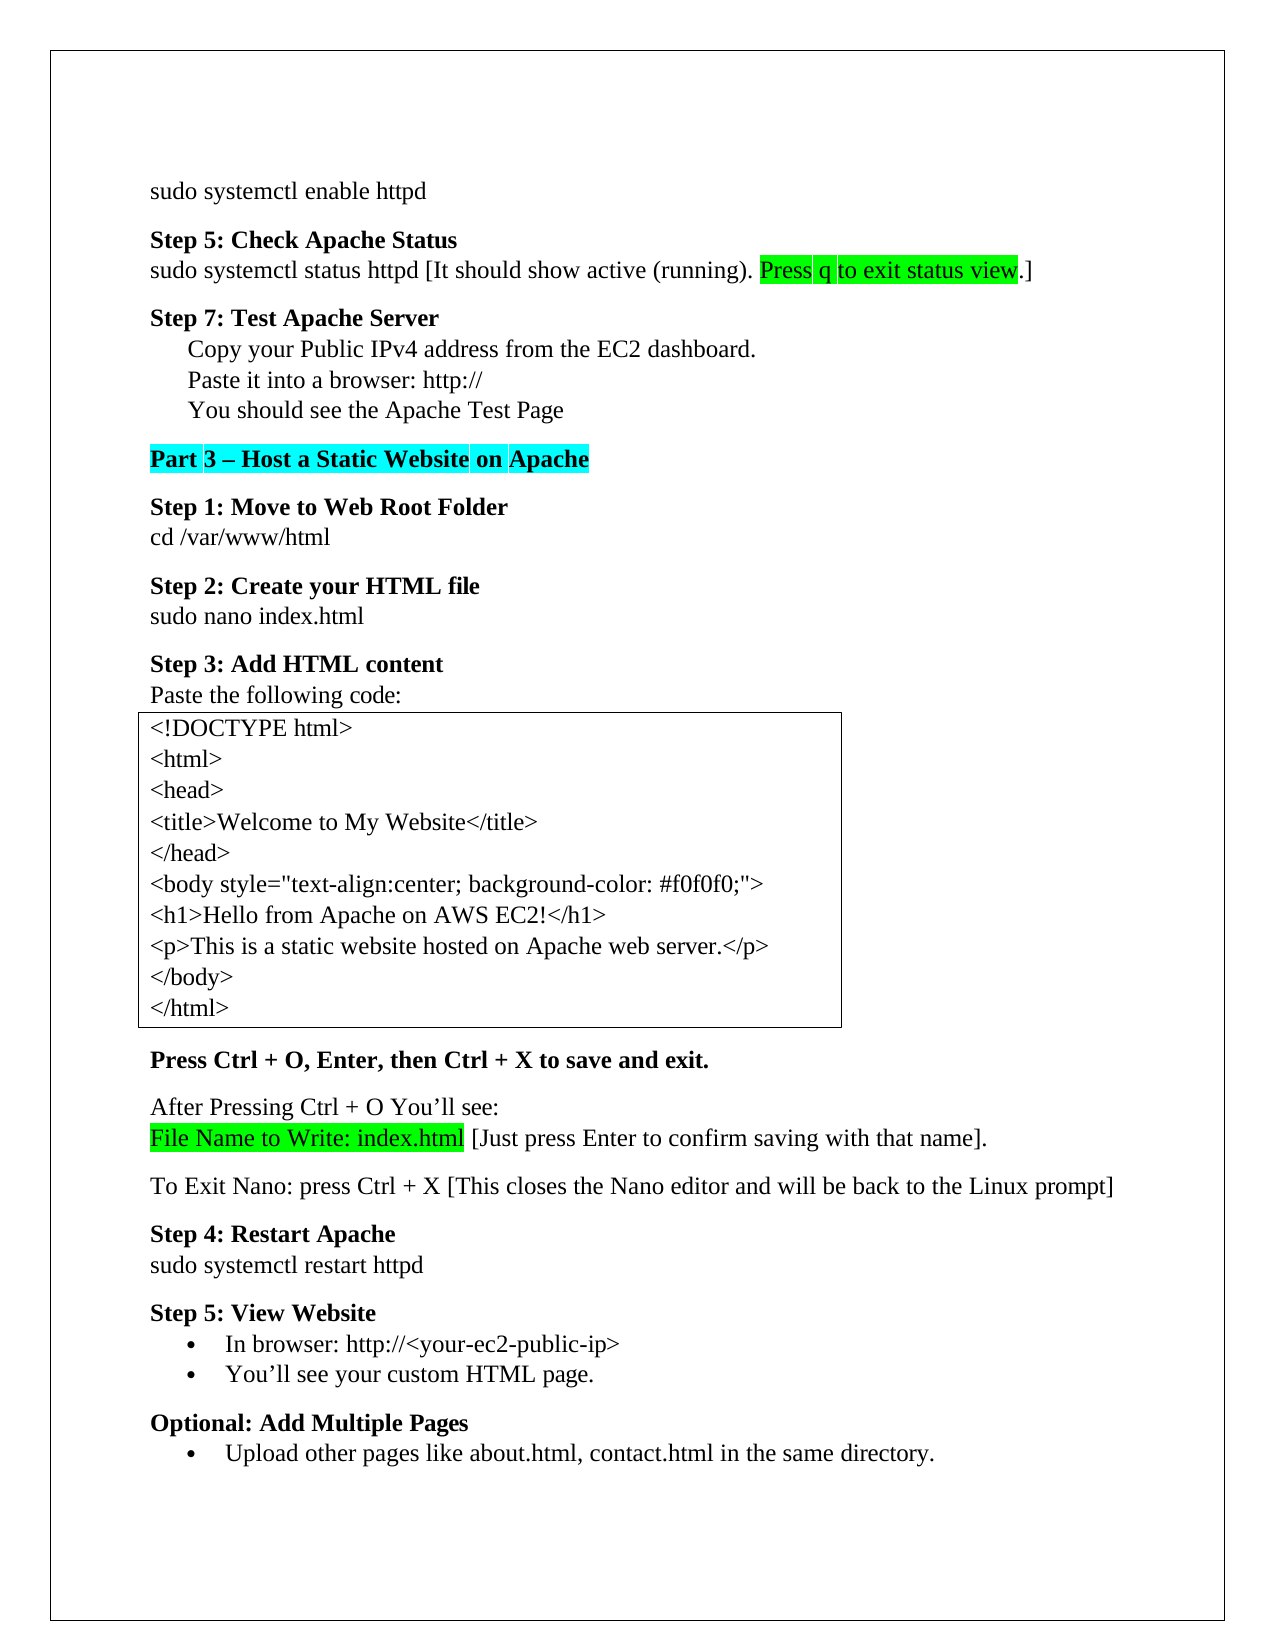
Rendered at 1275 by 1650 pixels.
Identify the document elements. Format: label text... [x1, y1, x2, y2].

subtitle Part 3 – Host a Static Website on Apache Step 1: Move to Web Root Folder [150, 425, 603, 521]
text Copy your Public IPv4 address from the EC2 dashboard. Paste it into a browser: http:// [187, 334, 784, 394]
text sudo systemctl enable httpd [150, 176, 1200, 205]
text Paste the following code: [150, 680, 1200, 709]
list In browser: http://<your-ec2-public-ip> [187, 1329, 1200, 1357]
text You should see the Apache Test Page [150, 396, 1200, 424]
text sudo systemctl status httpd [It should show active (running). Press q to exit status view.] [150, 255, 760, 284]
list Upload other pages like about.html, contact.html in the same directory. [187, 1438, 1200, 1467]
subtitle Optional: Add Multiple Pages [150, 1408, 1200, 1436]
text After Pressing Ctrl + O You’ll see: [150, 1092, 1200, 1121]
subtitle Press Ctrl + O, Enter, then Ctrl + X to save and exit. [150, 726, 1200, 1074]
text cd /var/www/html [150, 522, 1200, 551]
subtitle Step 4: Restart Apache [150, 1219, 1200, 1248]
text sudo nano index.html [150, 601, 1200, 630]
subtitle Step 2: Create your HTML file [150, 571, 1200, 599]
list You’ll see your custom HTML page. [187, 1359, 1200, 1388]
text To Exit Nano: press Ctrl + X [This closes the Nano editor and will be back to the Linux prompt] [150, 1171, 1200, 1200]
text File Name to Write: index.html [Just press Enter to confirm saving with that name]. [464, 1123, 1200, 1152]
subtitle Step 5: View Website [150, 1298, 1200, 1327]
subtitle Step 7: Test Apache Server [150, 303, 1200, 332]
subtitle Step 5: Check Apache Status [150, 225, 1200, 253]
subtitle Step 3: Add HTML content [150, 649, 1200, 678]
text sudo systemctl restart httpd [150, 1250, 1200, 1278]
